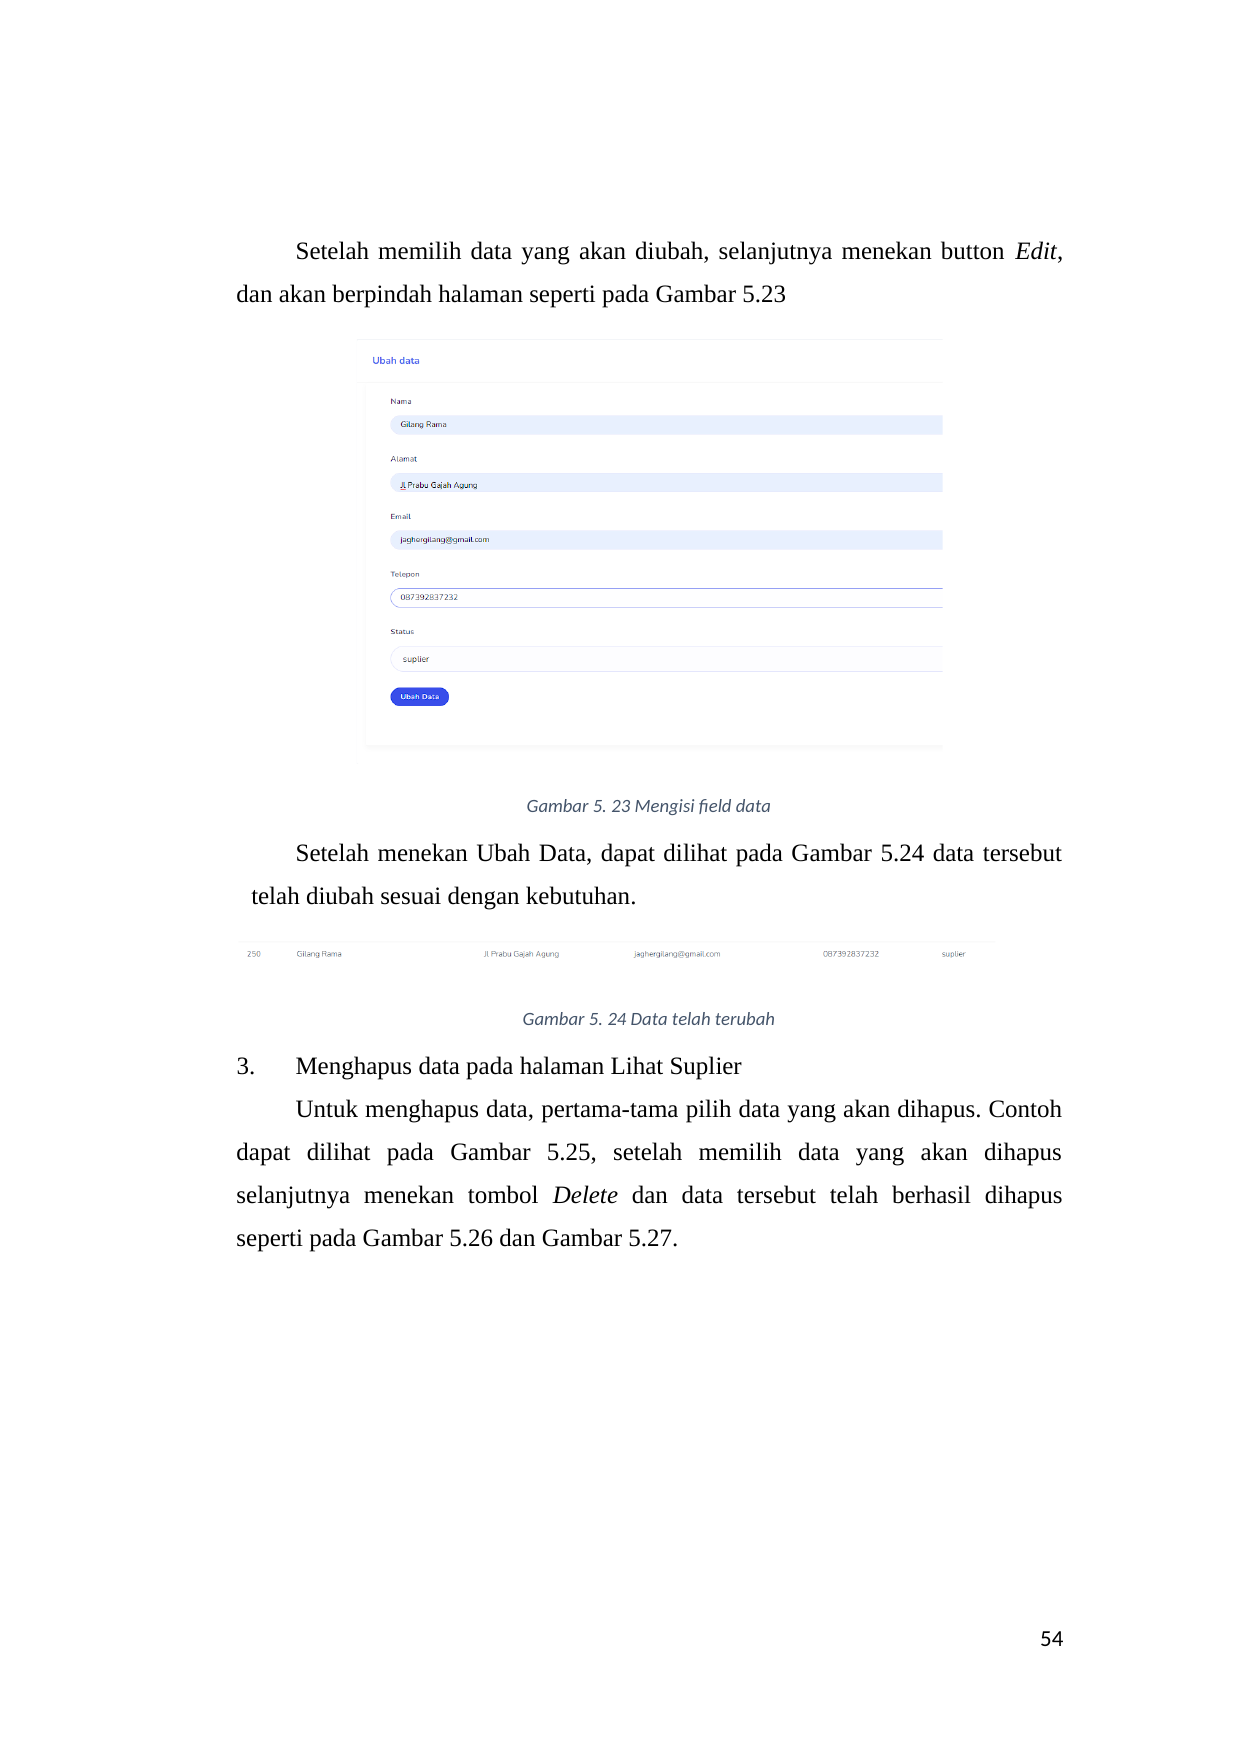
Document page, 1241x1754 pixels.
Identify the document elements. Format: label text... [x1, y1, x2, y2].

text Gambar 5. 23 Mengisi field data [236, 794, 1063, 817]
picture [236, 941, 996, 977]
picture [356, 339, 943, 764]
list Menghapus data pada halaman Lihat Suplier [236, 1051, 1063, 1080]
text Setelah menekan Ubah Data, dapat dilihat pada Gambar 5.24 data tersebut telah diubah sesuai dengan kebutuhan. [251, 838, 1063, 910]
text Setelah memilih data yang akan diubah, selanjutnya menekan button Edit, dan akan berpindah halaman seperti pada Gambar 5.23 [236, 236, 1063, 308]
list Untuk menghapus data, pertama-tama pilih data yang akan dihapus. Contoh dapat dilihat pada Gambar 5.25, setelah memilih data yang akan dihapus selanjutnya menekan tombol Delete dan data tersebut telah berhasil dihapus seperti pada Gambar 5.26 dan Gambar 5.27. [236, 1094, 1063, 1252]
text Gambar 5. 24 Data telah terubah [236, 1007, 1063, 1030]
